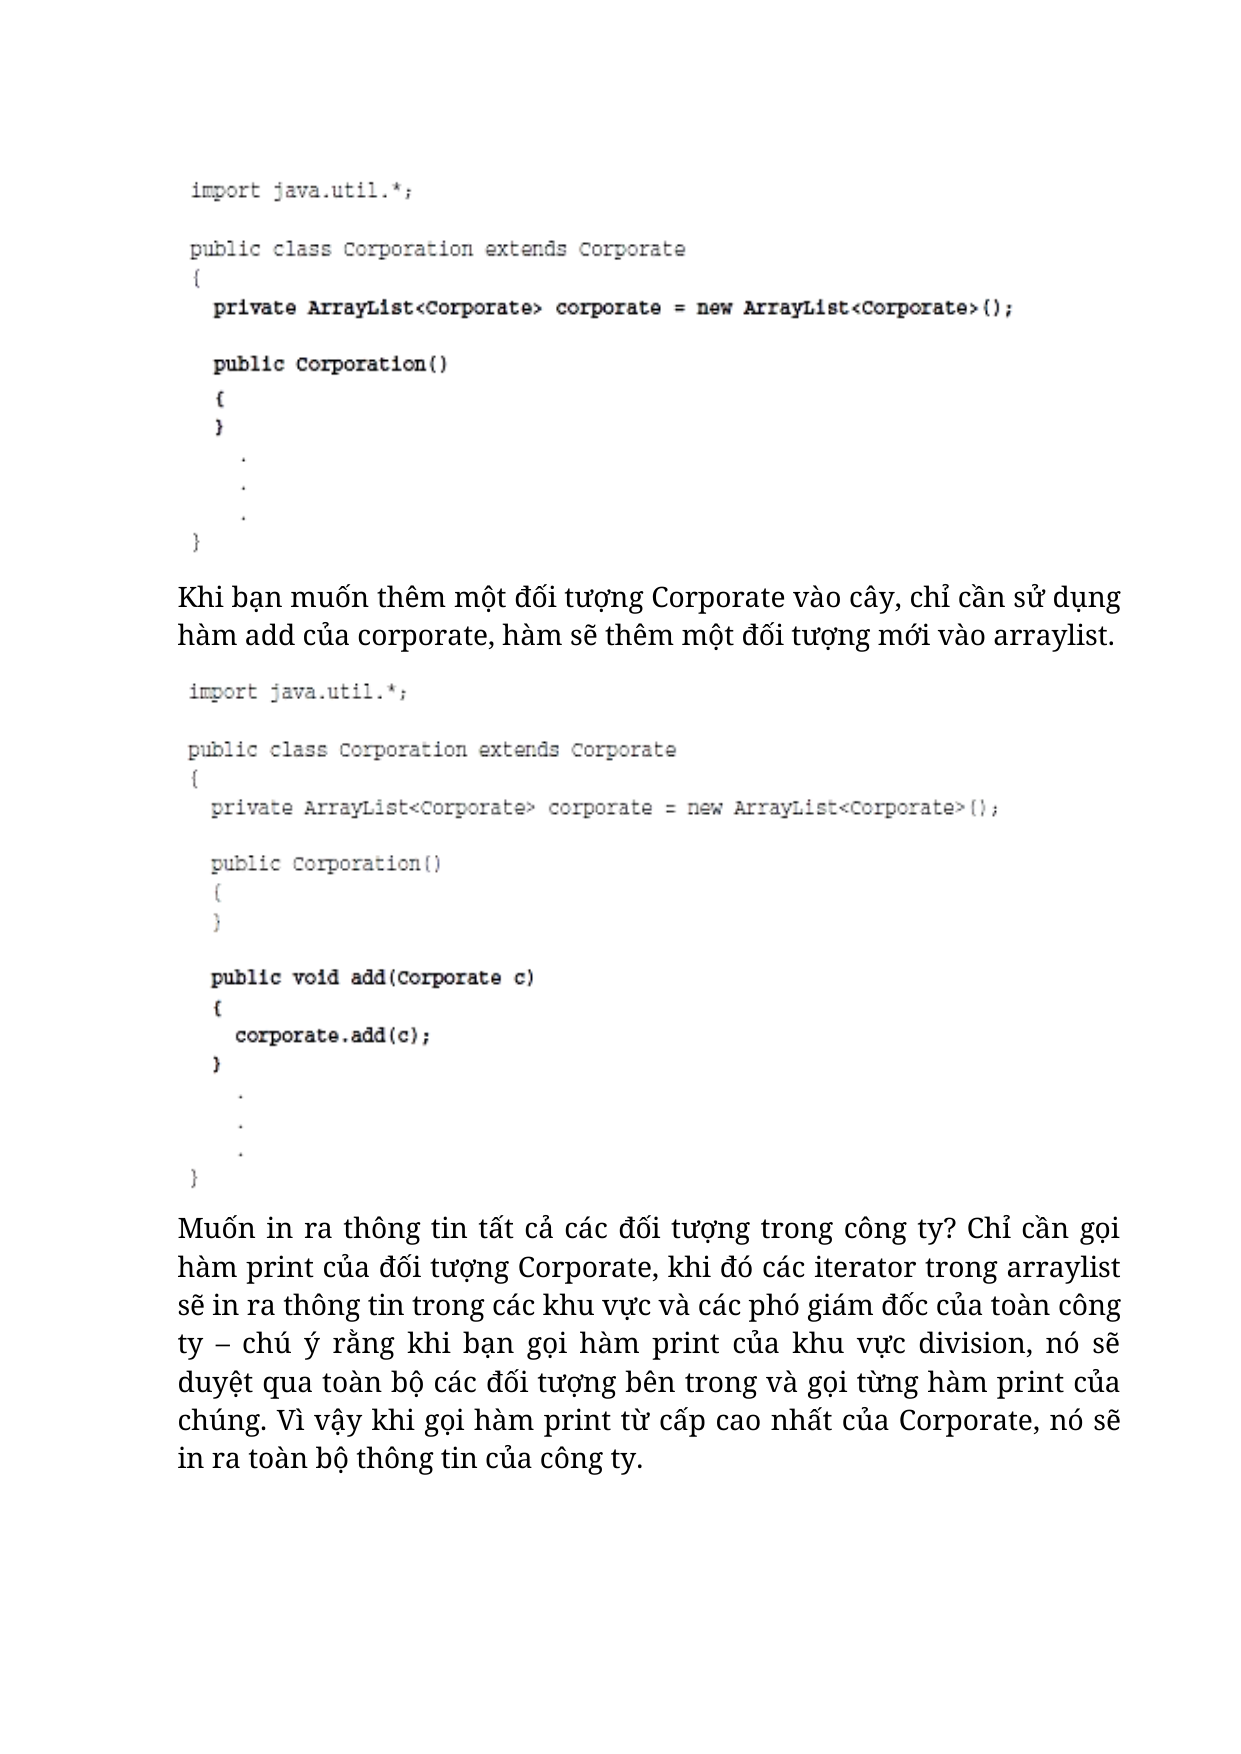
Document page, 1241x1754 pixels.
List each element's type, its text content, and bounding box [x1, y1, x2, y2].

picture [177, 177, 1141, 560]
text Muốn in ra thông tin tất cả các đối tượng trong công ty? Chỉ cần gọi hàm print của đối tượng Corporate, khi đó các iterator trong arraylist sẽ in ra thông tin trong các khu vực và các phó giám đốc của toàn công ty – chú ý rằng khi bạn gọi hàm print của khu vực division, nó sẽ duyệt qua toàn bộ các đối tượng bên trong và gọi từng hàm print của chúng. Vì vậy khi gọi hàm print từ cấp cao nhất của Corporate, nó sẽ in ra toàn bộ thông tin của công ty. [177, 1209, 1122, 1477]
picture [177, 671, 1034, 1192]
text Khi bạn muốn thêm một đối tượng Corporate vào cây, chỉ cần sử dụng hàm add của corporate, hàm sẽ thêm một đối tượng mới vào arraylist. [177, 577, 1122, 654]
